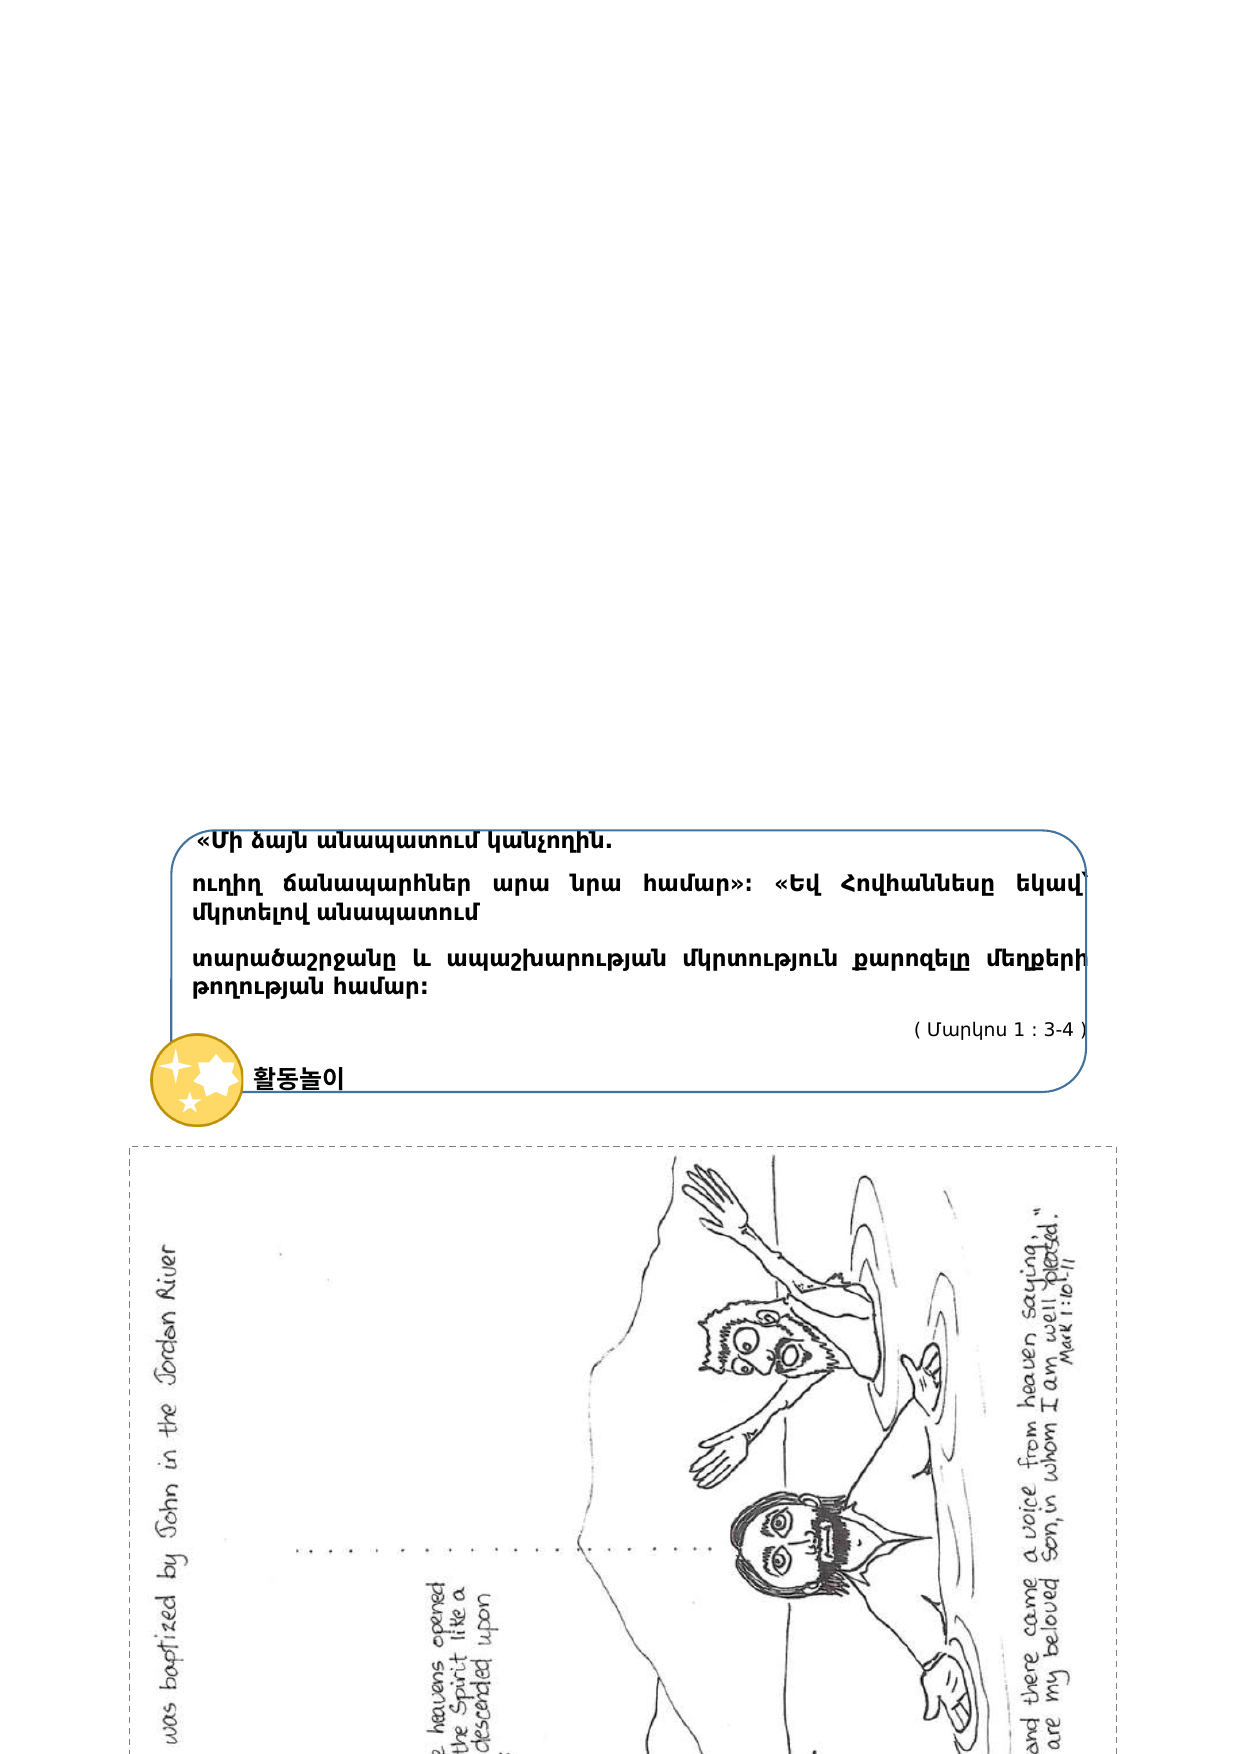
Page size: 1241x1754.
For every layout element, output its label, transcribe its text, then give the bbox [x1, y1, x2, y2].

picture [130, 1147, 1116, 1754]
text 활동놀이 [244, 1059, 1090, 1095]
text ուղիղ ճանապարհներ արա նրա համար»։ «Եվ Հովհաննեսը եկավ՝ մկրտելով անապատում [192, 871, 1085, 926]
text ( Մարկոս 1 : 3-4 ) [192, 1019, 1085, 1041]
picture [150, 1033, 244, 1127]
text «Մի ձայն անապատում կանչողին. [150, 827, 1090, 854]
text տարածաշրջանը և ապաշխարության մկրտություն քարոզելը մեղքերի թողության համար: [192, 945, 1085, 1000]
